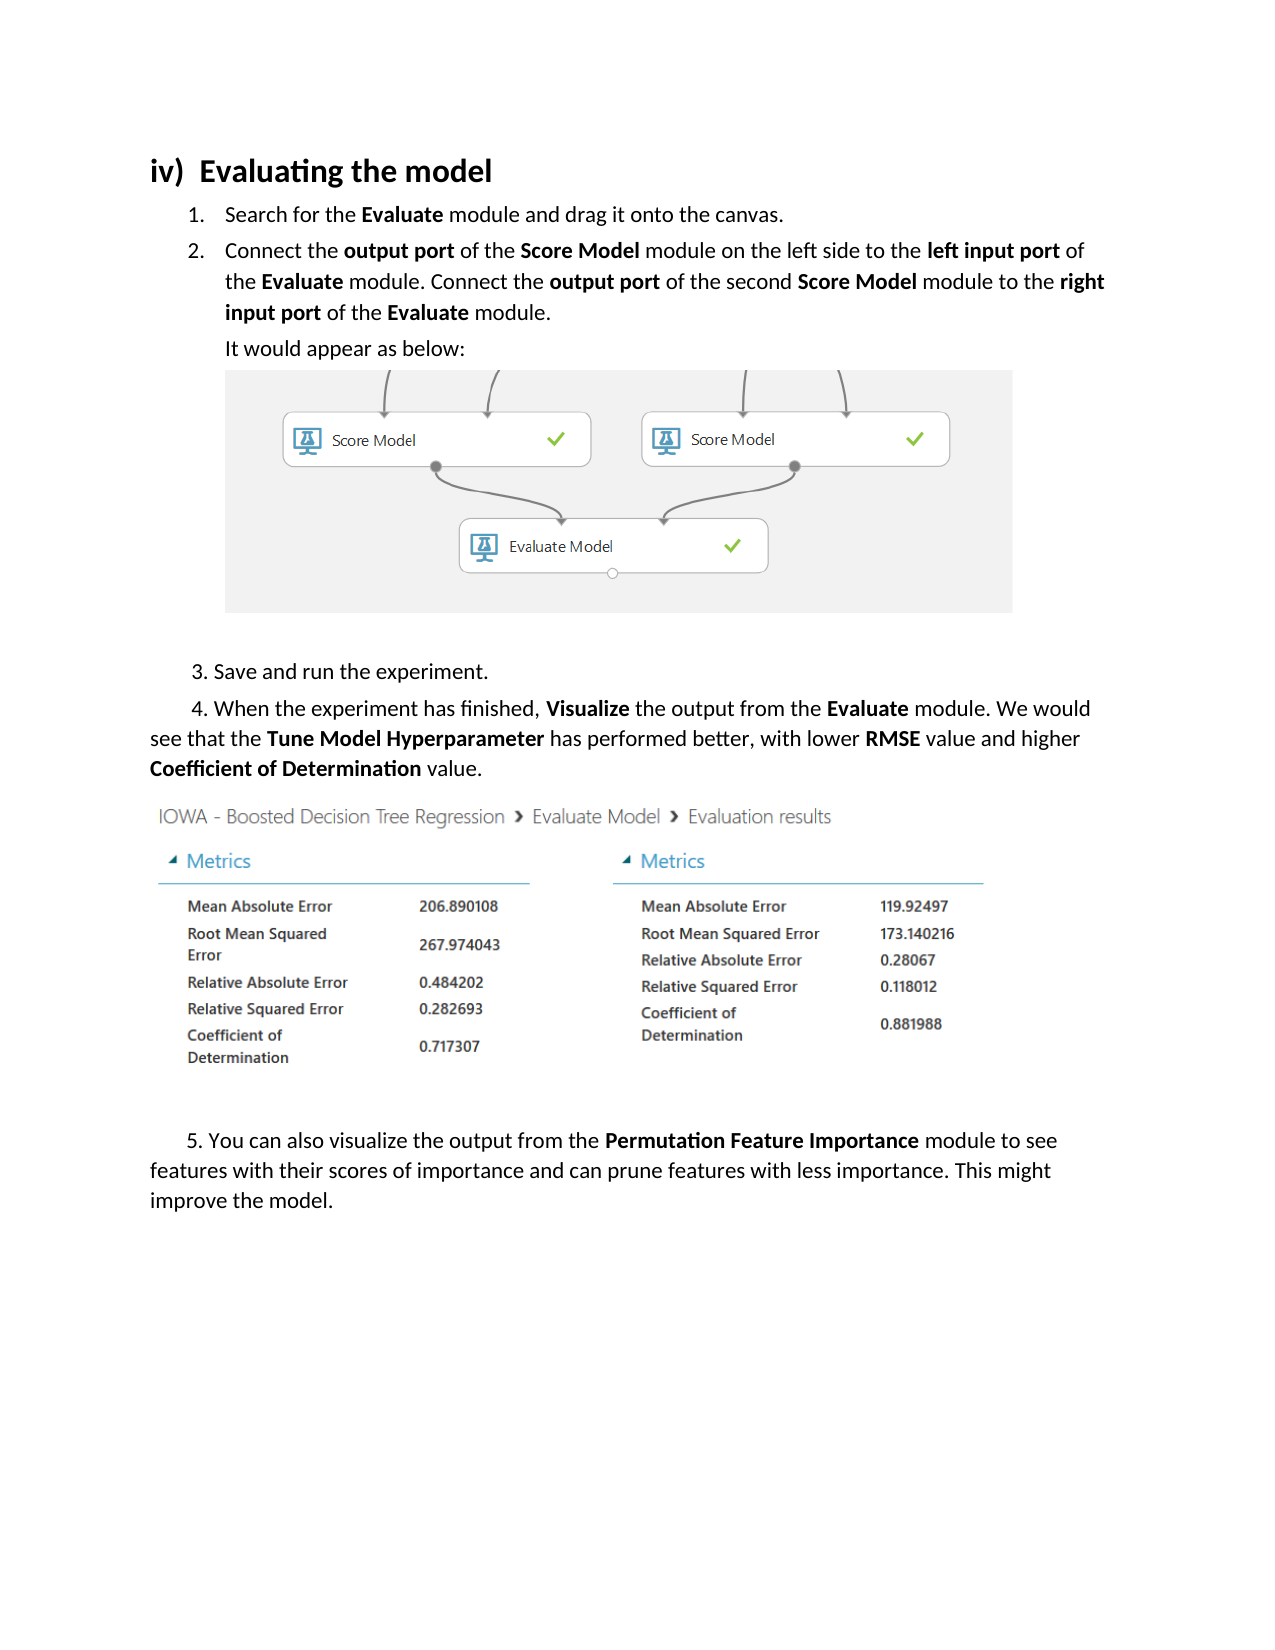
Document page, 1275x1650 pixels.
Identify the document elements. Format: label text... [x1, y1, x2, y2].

text iv) Evaluating the model [150, 150, 1118, 191]
list Search for the Evaluate module and drag it onto the canvas. [187, 200, 1118, 228]
text It would appear as below: [225, 334, 1118, 362]
text 4. When the experiment has finished, Visualize the output from the Evaluate module. We would see that the Tune Model Hyperparameter has performed better, with lower RMSE value and higher Coefficient of Determination value. [150, 694, 1118, 782]
picture [150, 790, 1113, 1082]
text 3. Save and run the experiment. [150, 657, 1118, 685]
picture [225, 370, 1013, 613]
text 5. You can also visualize the output from the Permutation Feature Importance module to see features with their scores of importance and can prune features with less importance. This might improve the model. [150, 1126, 1118, 1214]
list Connect the output port of the Score Model module on the left side to the left input port of the Evaluate module. Connect the output port of the second Score Model module to the right input port of the Evaluate module. [187, 237, 1118, 326]
